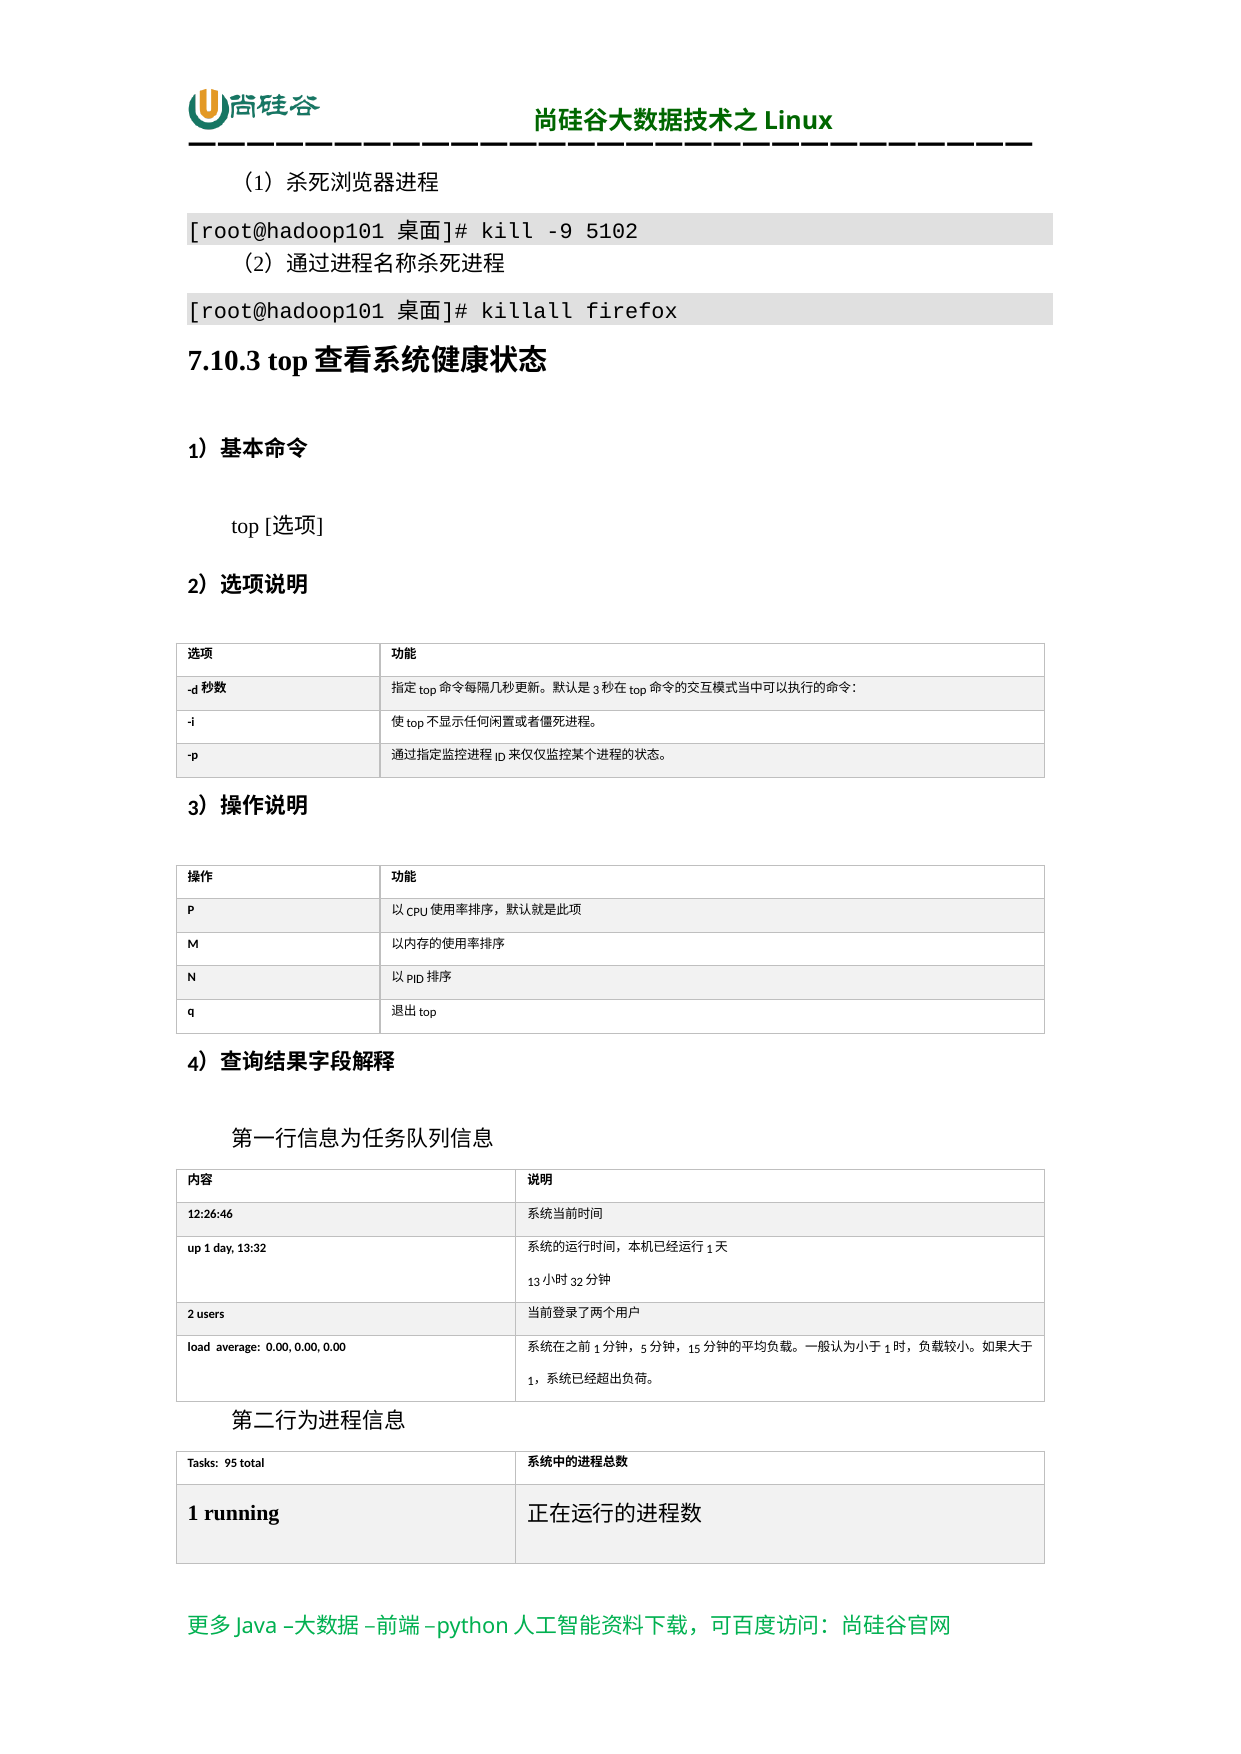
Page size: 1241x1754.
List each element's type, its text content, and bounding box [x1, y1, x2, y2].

text top [选项] [187, 508, 1053, 540]
table_header 系统中的进程总数 [516, 1452, 1044, 1484]
table_cell up 1 day, 13:32 [177, 1237, 515, 1302]
subtitle 7.10.3 top查看系统健康状态 [187, 325, 1053, 390]
table_cell 指定top命令每隔几秒更新。默认是3秒在top命令的交互模式当中可以执行的命令： [381, 677, 1044, 710]
text （2）通过进程名称杀死进程 [187, 245, 1053, 278]
text 第二行为进程信息 [187, 1402, 1053, 1435]
table_cell 当前登录了两个用户 [516, 1303, 1044, 1335]
table_header 说明 [516, 1170, 1044, 1202]
table_header 功能 [381, 644, 1044, 676]
text 3）操作说明 [187, 778, 1053, 843]
table_header 选项 [177, 644, 379, 676]
text 4）查询结果字段解释 [187, 1033, 1053, 1098]
text 第一行信息为任务队列信息 [187, 1120, 1053, 1153]
table_cell 退出top [381, 1000, 1044, 1032]
table_cell P [177, 899, 379, 932]
table_cell -d 秒数 [177, 677, 379, 710]
text [root@hadoop101 桌面]# kill -9 5102 [187, 213, 1053, 245]
table_cell 使top不显示任何闲置或者僵死进程。 [381, 711, 1044, 743]
table_cell 以内存的使用率排序 [381, 933, 1044, 965]
table_cell 系统在之前1分钟，5分钟，15分钟的平均负载。一般认为小于1时，负载较小。如果大于1，系统已经超出负荷。 [516, 1336, 1044, 1401]
table_cell 1 running [177, 1485, 515, 1563]
text 2）选项说明 [187, 556, 1053, 621]
table_cell 2 users [177, 1303, 515, 1335]
text （1）杀死浏览器进程 [187, 165, 1053, 197]
table_cell 12:26:46 [177, 1203, 515, 1236]
table_cell load average: 0.00, 0.00, 0.00 [177, 1336, 515, 1401]
picture [187, 88, 320, 130]
table_cell N [177, 966, 379, 999]
table_cell 以CPU使用率排序，默认就是此项 [381, 899, 1044, 932]
table_cell q [177, 1000, 379, 1032]
table_header 内容 [177, 1170, 515, 1202]
table_cell 系统当前时间 [516, 1203, 1044, 1236]
table_cell -i [177, 711, 379, 743]
table_cell 系统的运行时间，本机已经运行1天 13小时32分钟 [516, 1237, 1044, 1302]
table_cell -p [177, 744, 379, 777]
table_cell 以PID排序 [381, 966, 1044, 999]
table_cell 正在运行的进程数 [516, 1485, 1044, 1563]
table_cell 通过指定监控进程ID来仅仅监控某个进程的状态。 [381, 744, 1044, 777]
text [root@hadoop101 桌面]# killall firefox [187, 293, 1053, 325]
table_header 功能 [381, 866, 1044, 898]
table_header Tasks: 95 total [177, 1452, 515, 1484]
text 1）基本命令 [187, 421, 1053, 486]
table_cell M [177, 933, 379, 965]
table_header 操作 [177, 866, 379, 898]
